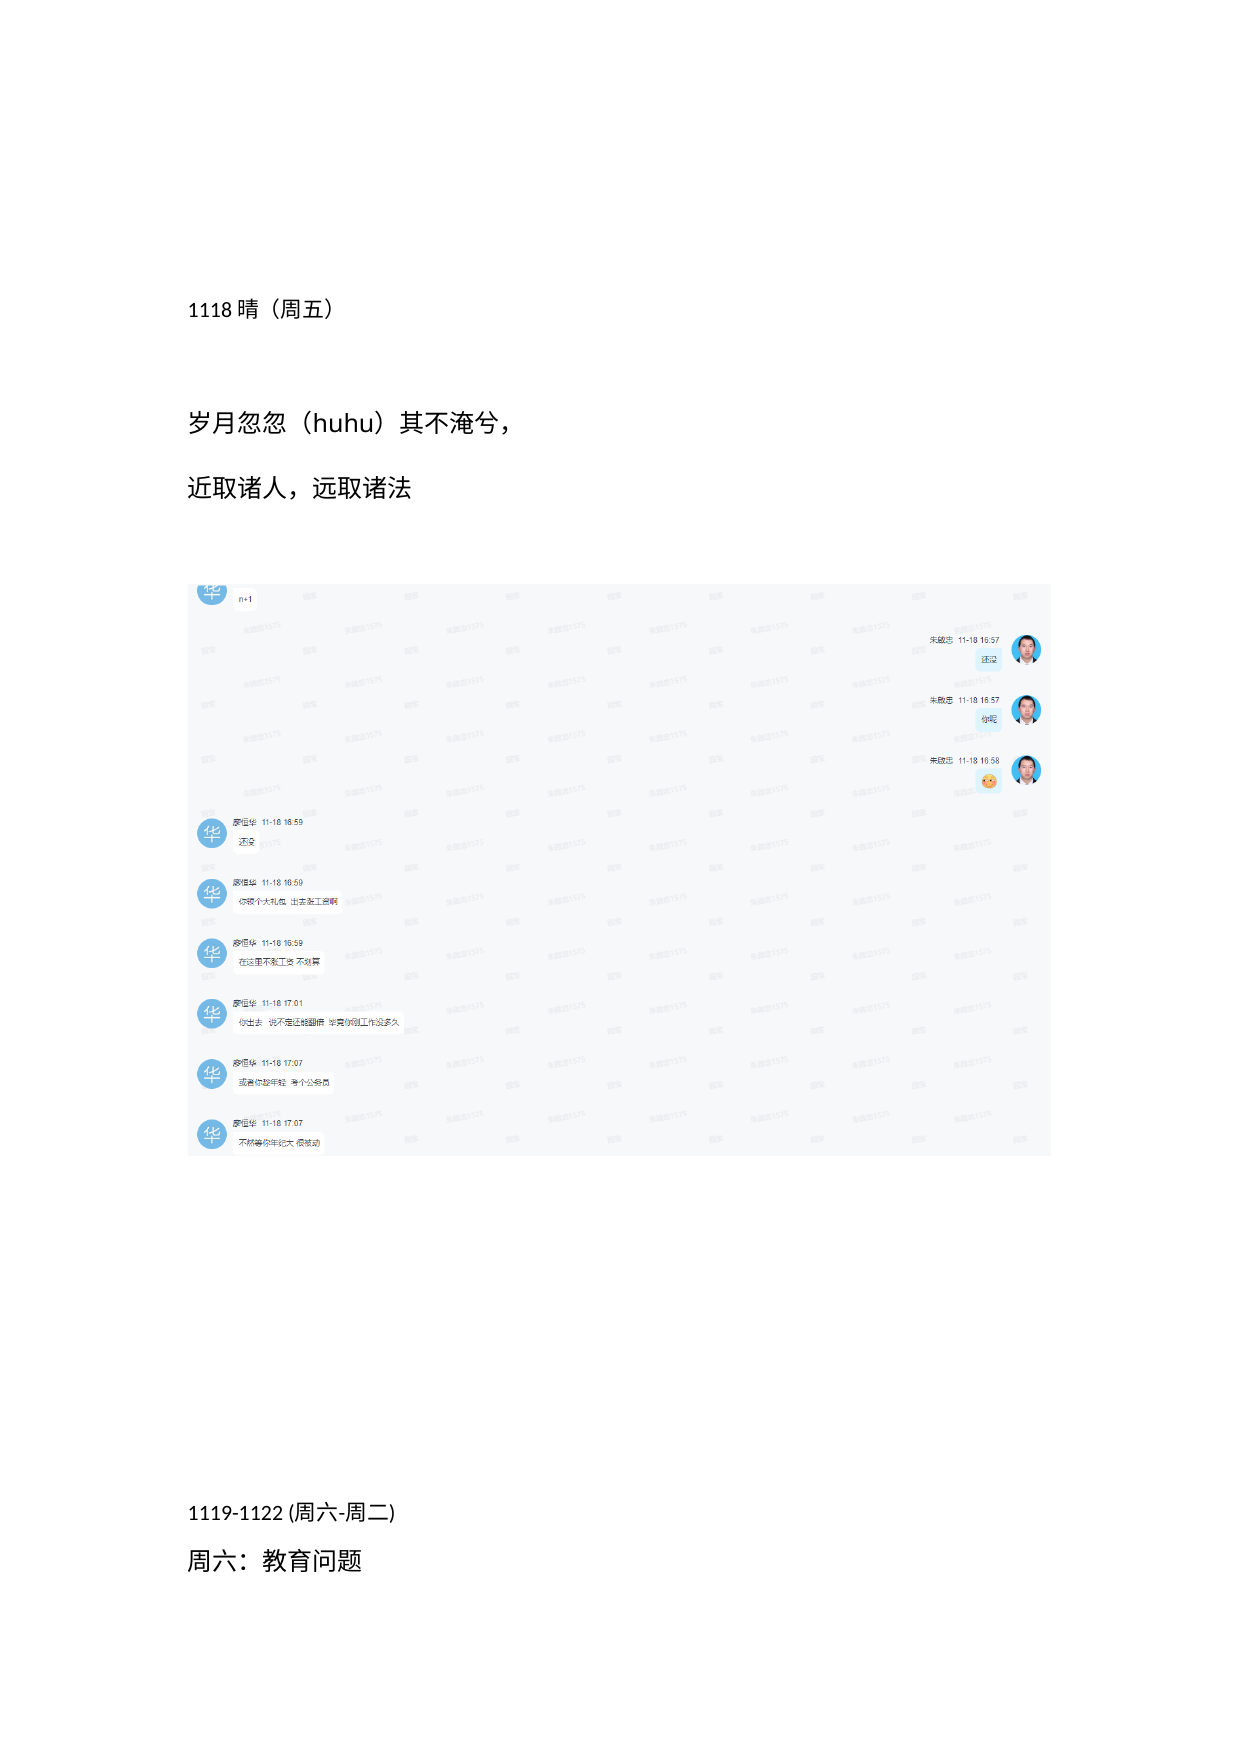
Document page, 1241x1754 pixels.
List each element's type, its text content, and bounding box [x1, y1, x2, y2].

text 1119-1122 (周六-周二) [187, 1494, 1053, 1527]
text 周六：教育问题 [187, 1527, 1053, 1592]
picture [187, 584, 1052, 1156]
text 近取诸人，远取诸法 [187, 454, 1053, 519]
text 岁月忽忽（huhu）其不淹兮， [187, 389, 1053, 454]
text 1118 晴（周五） [187, 292, 1053, 324]
